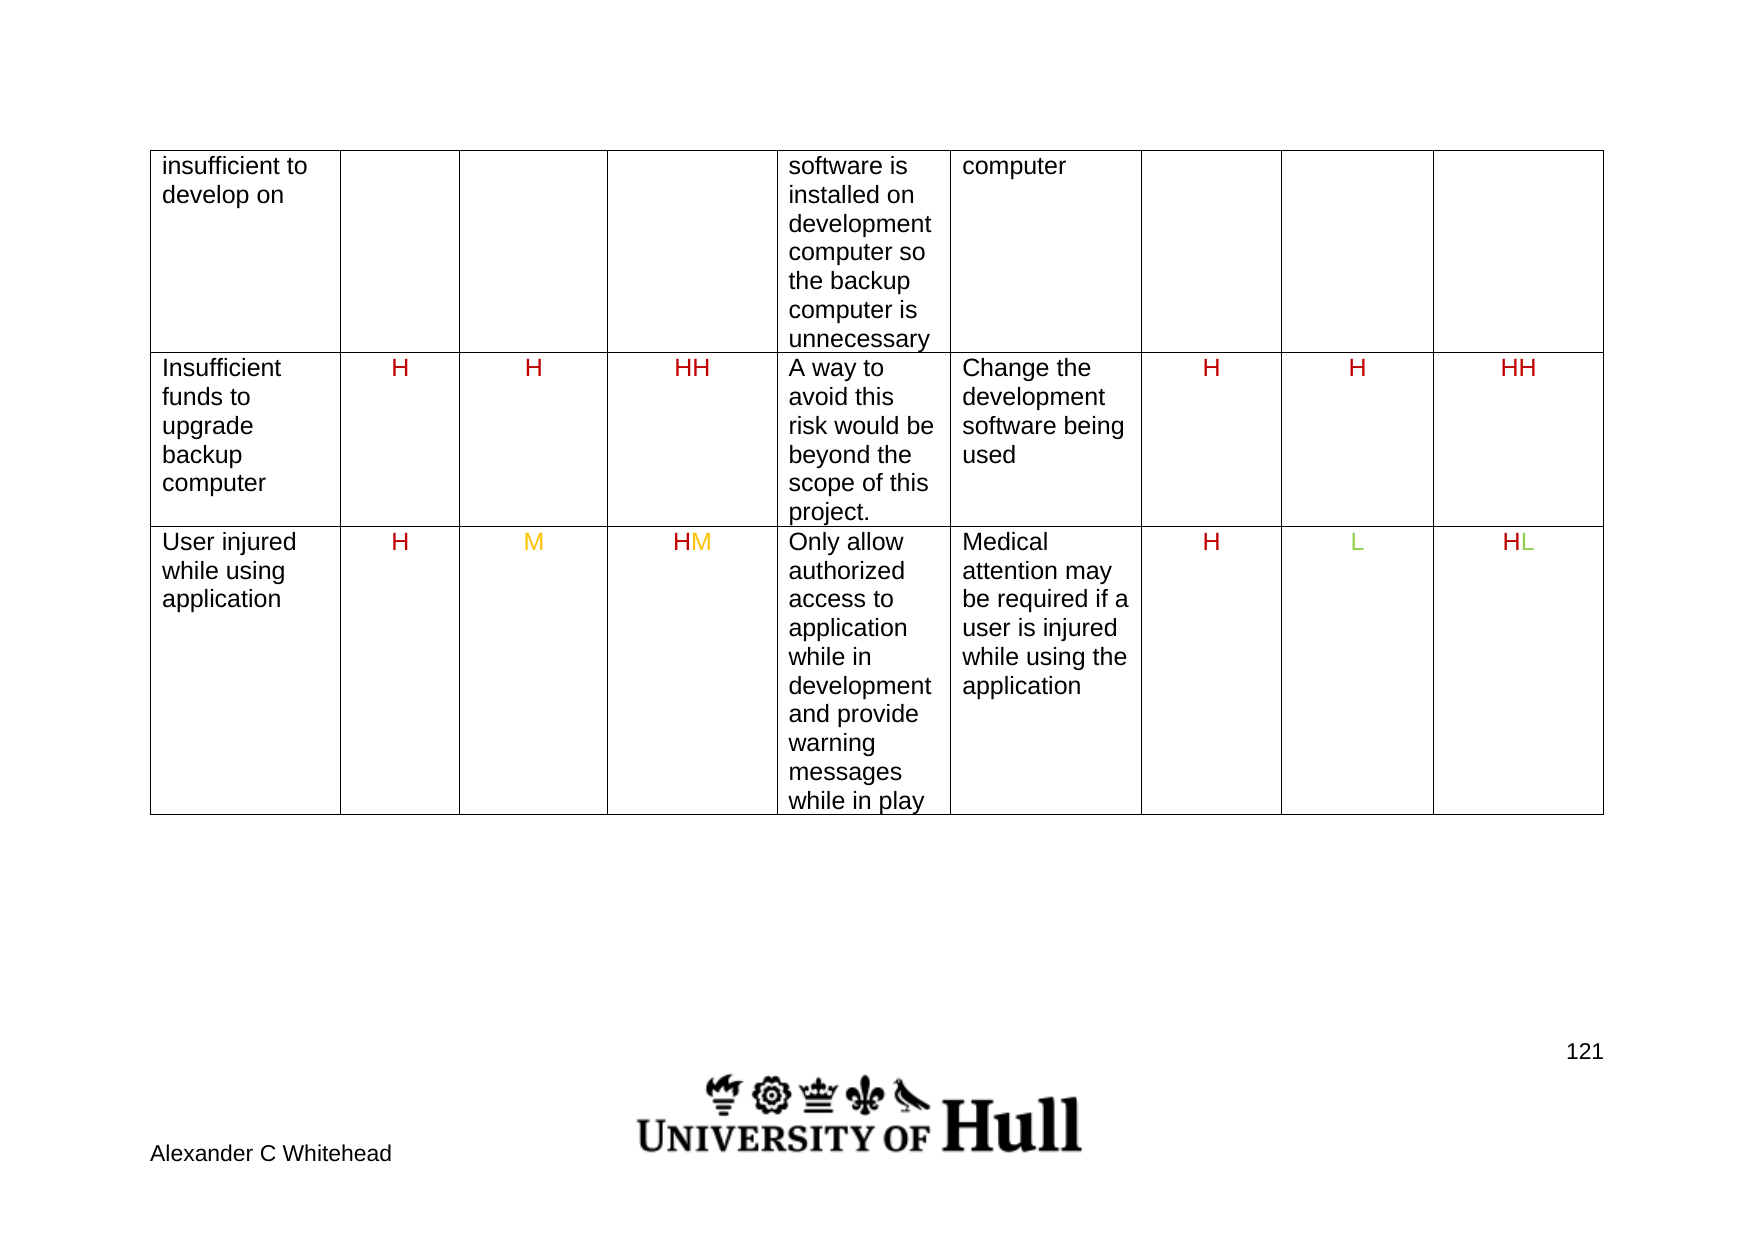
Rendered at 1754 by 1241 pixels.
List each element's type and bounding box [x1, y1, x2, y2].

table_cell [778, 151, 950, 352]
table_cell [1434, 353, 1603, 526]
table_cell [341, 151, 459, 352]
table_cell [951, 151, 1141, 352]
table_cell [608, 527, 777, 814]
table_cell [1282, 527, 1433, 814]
picture [630, 1064, 1091, 1162]
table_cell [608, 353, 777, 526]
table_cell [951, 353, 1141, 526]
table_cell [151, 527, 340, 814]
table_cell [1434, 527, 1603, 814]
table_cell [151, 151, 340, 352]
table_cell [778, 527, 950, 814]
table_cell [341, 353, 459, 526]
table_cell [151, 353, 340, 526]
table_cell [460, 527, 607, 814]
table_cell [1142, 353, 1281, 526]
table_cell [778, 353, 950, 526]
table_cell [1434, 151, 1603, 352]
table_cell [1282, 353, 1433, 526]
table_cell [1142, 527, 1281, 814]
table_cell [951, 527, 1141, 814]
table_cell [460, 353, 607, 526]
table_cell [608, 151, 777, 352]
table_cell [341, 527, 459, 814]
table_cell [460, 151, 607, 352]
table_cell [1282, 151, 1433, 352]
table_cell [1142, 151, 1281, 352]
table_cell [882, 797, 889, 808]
